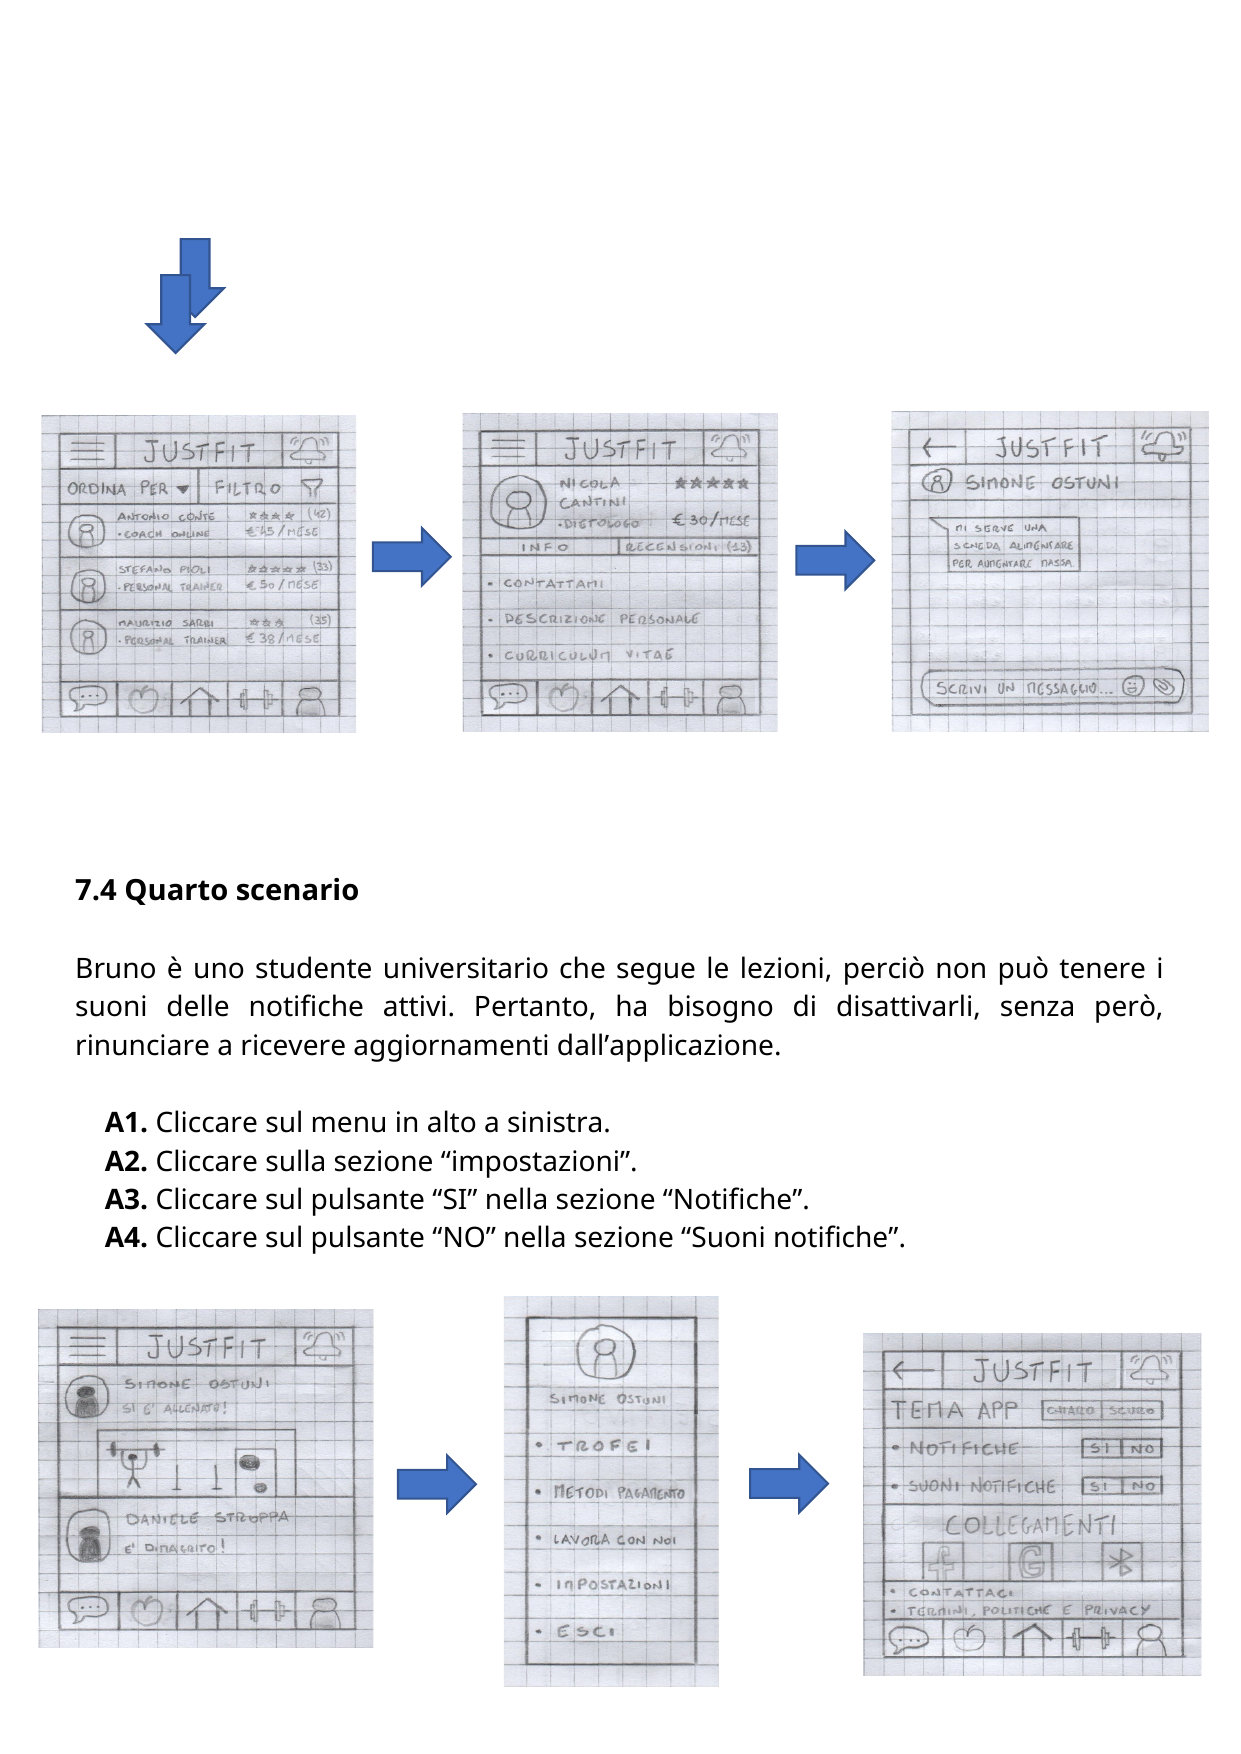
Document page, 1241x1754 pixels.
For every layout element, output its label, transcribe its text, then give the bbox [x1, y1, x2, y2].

text A1. Cliccare sul menu in alto a sinistra. [75, 1103, 1165, 1141]
picture [891, 411, 1209, 732]
text A2. Cliccare sulla sezione “impostazioni”. [104, 1141, 1165, 1179]
picture [863, 1333, 1202, 1676]
text Bruno è uno studente universitario che segue le lezioni, perciò non può tenere i suoni delle notifiche attivi. Pertanto, ha bisogno di disattivarli, senza però, rinunciare a ricevere aggiornamenti dall’applicazione. [75, 948, 1165, 1063]
picture [41, 415, 357, 733]
picture [462, 413, 778, 732]
text A4. Cliccare sul pulsante “NO” nella sezione “Suoni notifiche”. [104, 1218, 1165, 1256]
text 7.4 Quarto scenario [75, 869, 1165, 908]
picture [503, 1296, 719, 1687]
picture [38, 1309, 374, 1648]
text A3. Cliccare sul pulsante “SI” nella sezione “Notifiche”. [104, 1179, 1165, 1218]
